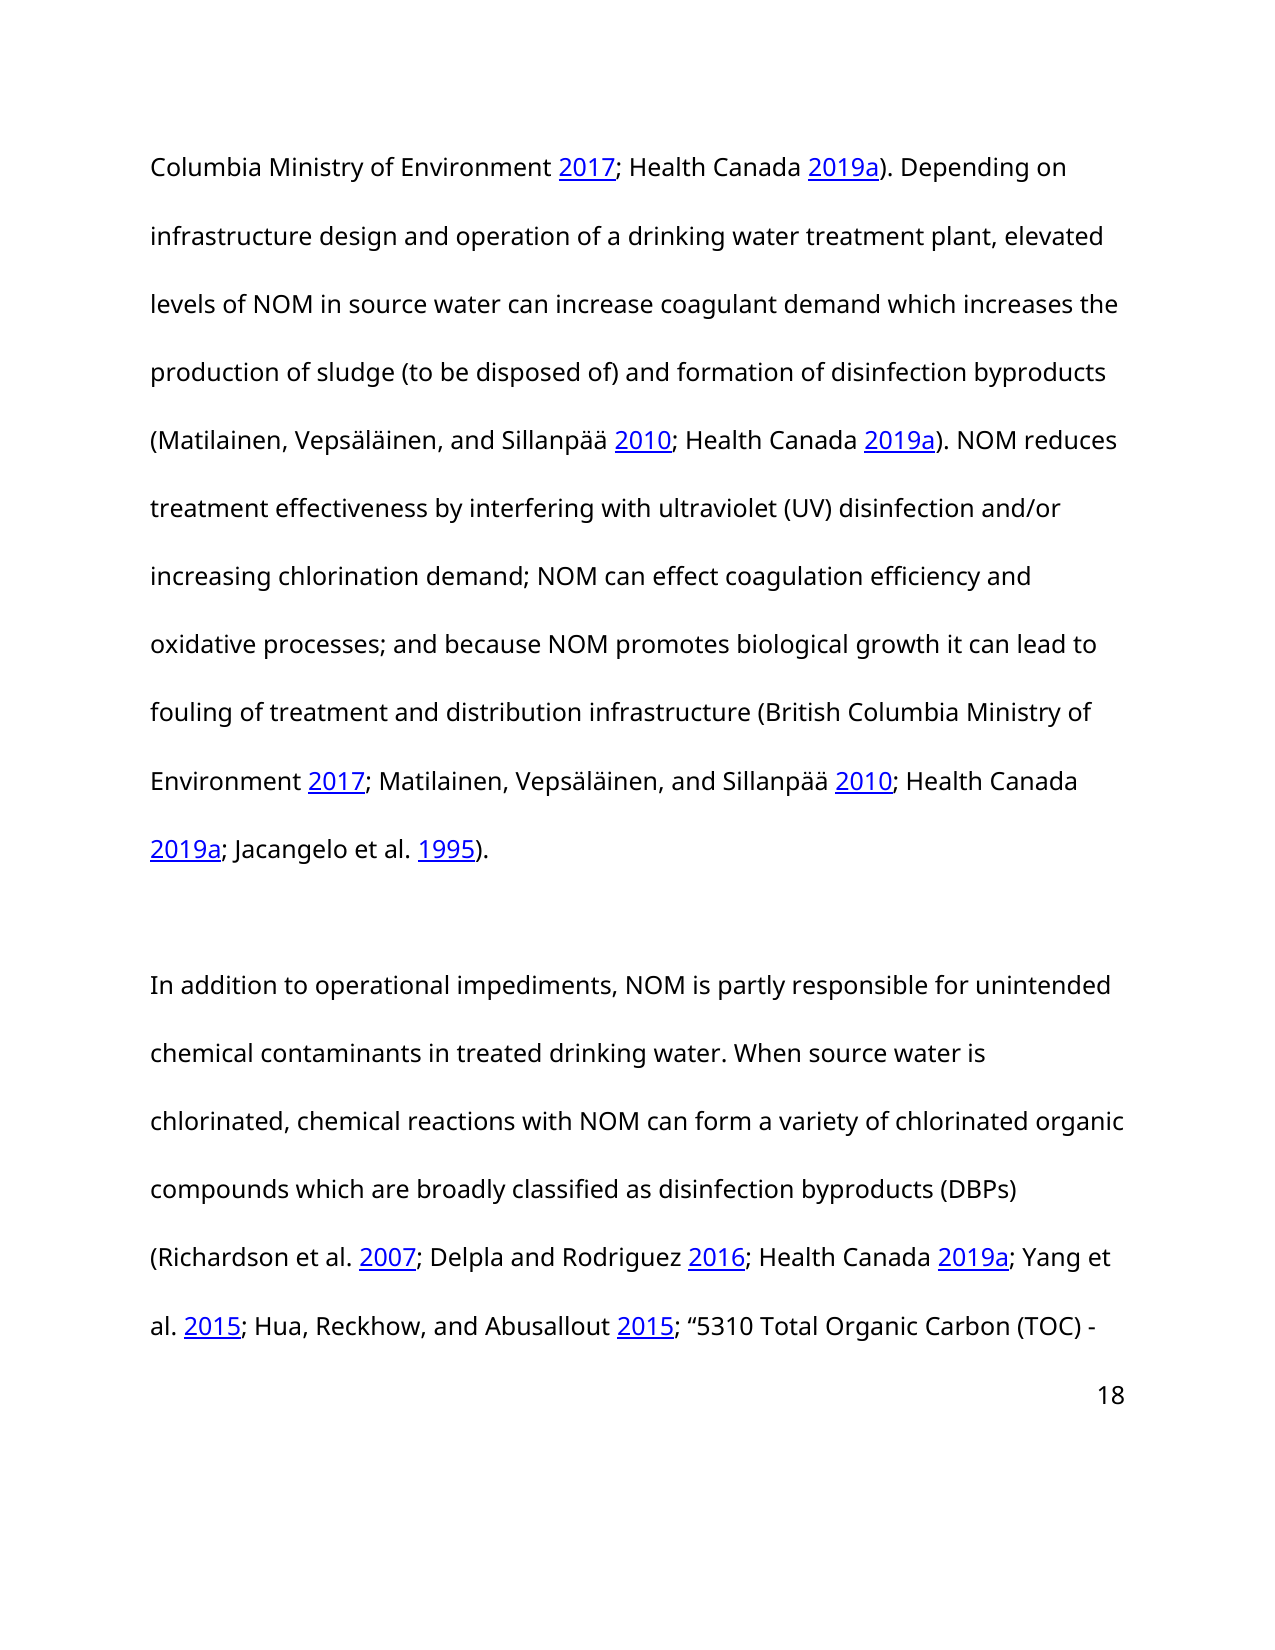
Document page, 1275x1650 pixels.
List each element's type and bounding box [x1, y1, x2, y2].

text [150, 150, 1125, 865]
text [150, 967, 1125, 1342]
